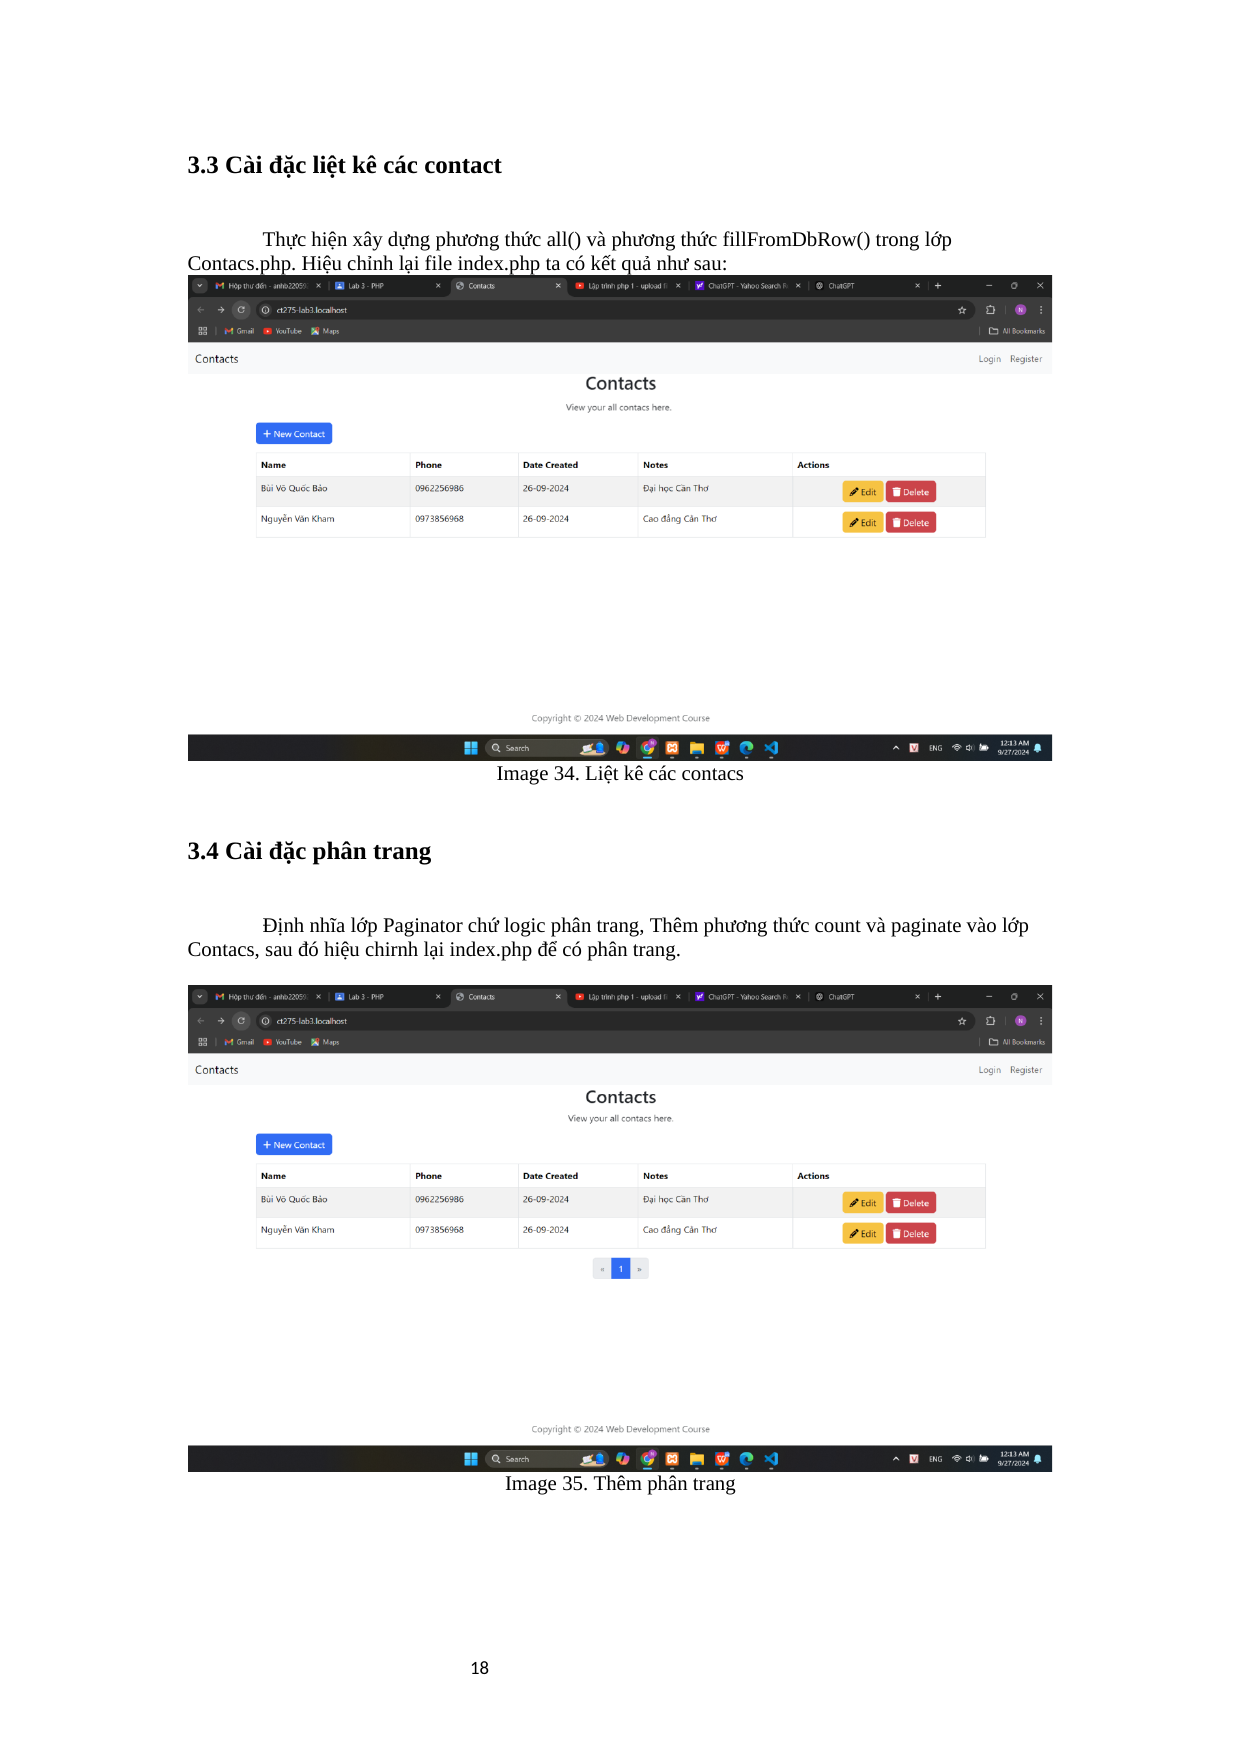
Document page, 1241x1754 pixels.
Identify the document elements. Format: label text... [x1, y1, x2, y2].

text Thực hiện xây dựng phương thức all() và phương thức fillFromDbRow() trong lớp Contacs.php. Hiệu chỉnh lại file index.php ta có kết quả như sau: [187, 227, 1053, 275]
subtitle 3.3 Cài đặc liệt kê các contact [187, 150, 1053, 179]
text Image 35. Thêm phân trang [187, 1471, 1053, 1495]
picture [188, 985, 1053, 1472]
subtitle 3.4 Cài đặc phân trang [187, 836, 1053, 865]
text Định nhĩa lớp Paginator chứ logic phân trang, Thêm phương thức count và paginate vào lớp Contacs, sau đó hiệu chirnh lại index.php để có phân trang. [187, 913, 1053, 961]
text Image 34. Liệt kê các contacs [187, 761, 1053, 785]
picture [188, 275, 1053, 761]
